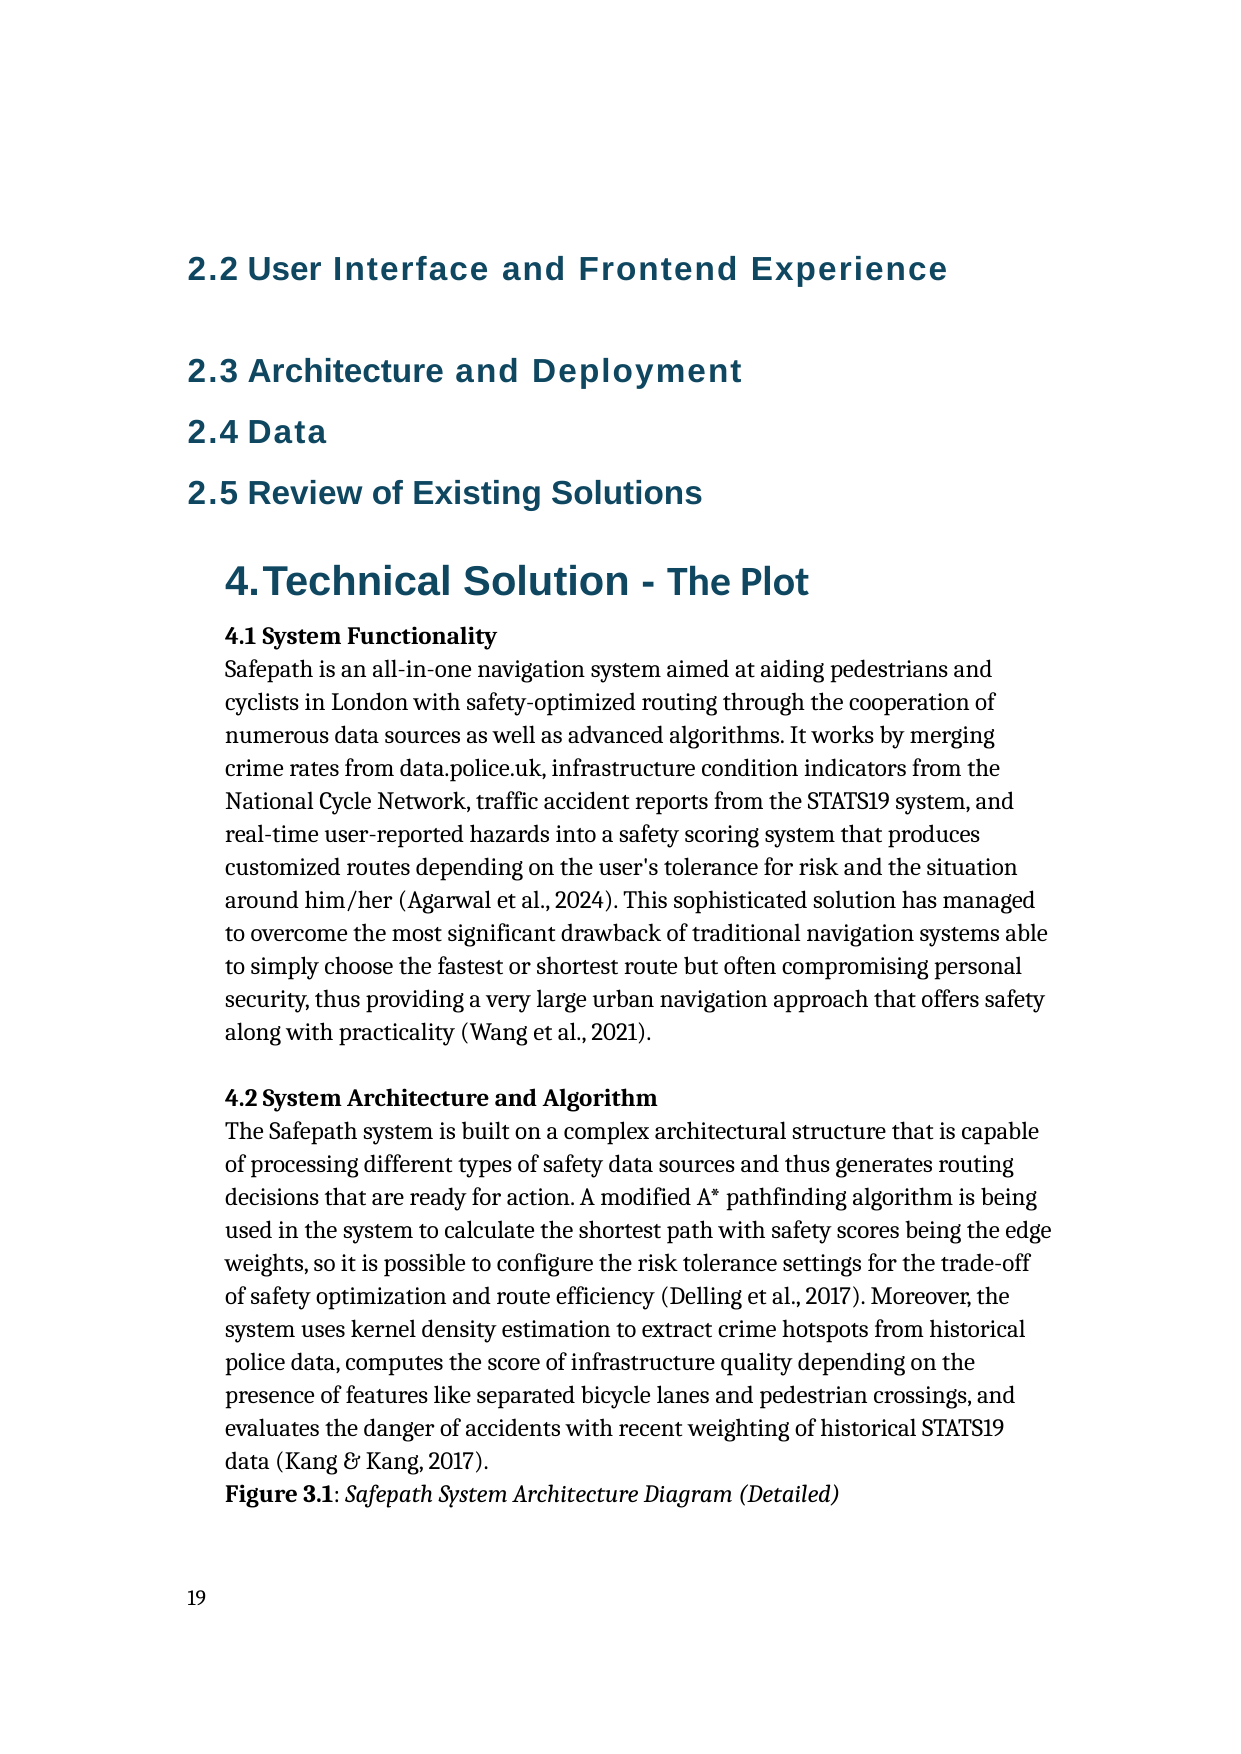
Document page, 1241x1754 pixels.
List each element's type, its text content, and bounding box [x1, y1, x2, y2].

subtitle Review of Existing Solutions [187, 473, 1053, 512]
list 4.2 System Architecture and Algorithm [225, 1084, 1053, 1113]
subtitle Data [187, 412, 1053, 451]
subtitle User Interface and Frontend Experience [187, 249, 1053, 288]
subtitle Technical Solution - The Plot [225, 555, 1053, 606]
list Safepath is an all-in-one navigation system aimed at aiding pedestrians and cyclists in London with safety-optimized routing through the cooperation of numerous data sources as well as advanced algorithms. It works by merging crime rates from data.police.uk, infrastructure condition indicators from the National Cycle Network, traffic accident reports from the STATS19 system, and real-time user-reported hazards into a safety scoring system that produces customized routes depending on the user's tolerance for risk and the situation around him/her (Agarwal et al., 2024). This sophisticated solution has managed to overcome the most significant drawback of traditional navigation systems able to simply choose the fastest or shortest route but often compromising personal security, thus providing a very large urban navigation approach that offers safety along with practicality (Wang et al., 2021). [225, 655, 1053, 1047]
subtitle Architecture and Deployment [187, 352, 1053, 390]
list Figure 3.1: Safepath System Architecture Diagram (Detailed) [225, 1480, 1053, 1509]
list The Safepath system is built on a complex architectural structure that is capable of processing different types of safety data sources and thus generates routing decisions that are ready for action. A modified A* pathfinding algorithm is being used in the system to calculate the shortest path with safety scores being the edge weights, so it is possible to configure the risk tolerance settings for the trade-off of safety optimization and route efficiency (Delling et al., 2017). Moreover, the system uses kernel density estimation to extract crime hotspots from historical police data, computes the score of infrastructure quality depending on the presence of features like separated bicycle lanes and pedestrian crossings, and evaluates the danger of accidents with recent weighting of historical STATS19 data (Kang & Kang, 2017). [225, 1117, 1053, 1476]
list System Functionality [225, 622, 1053, 650]
